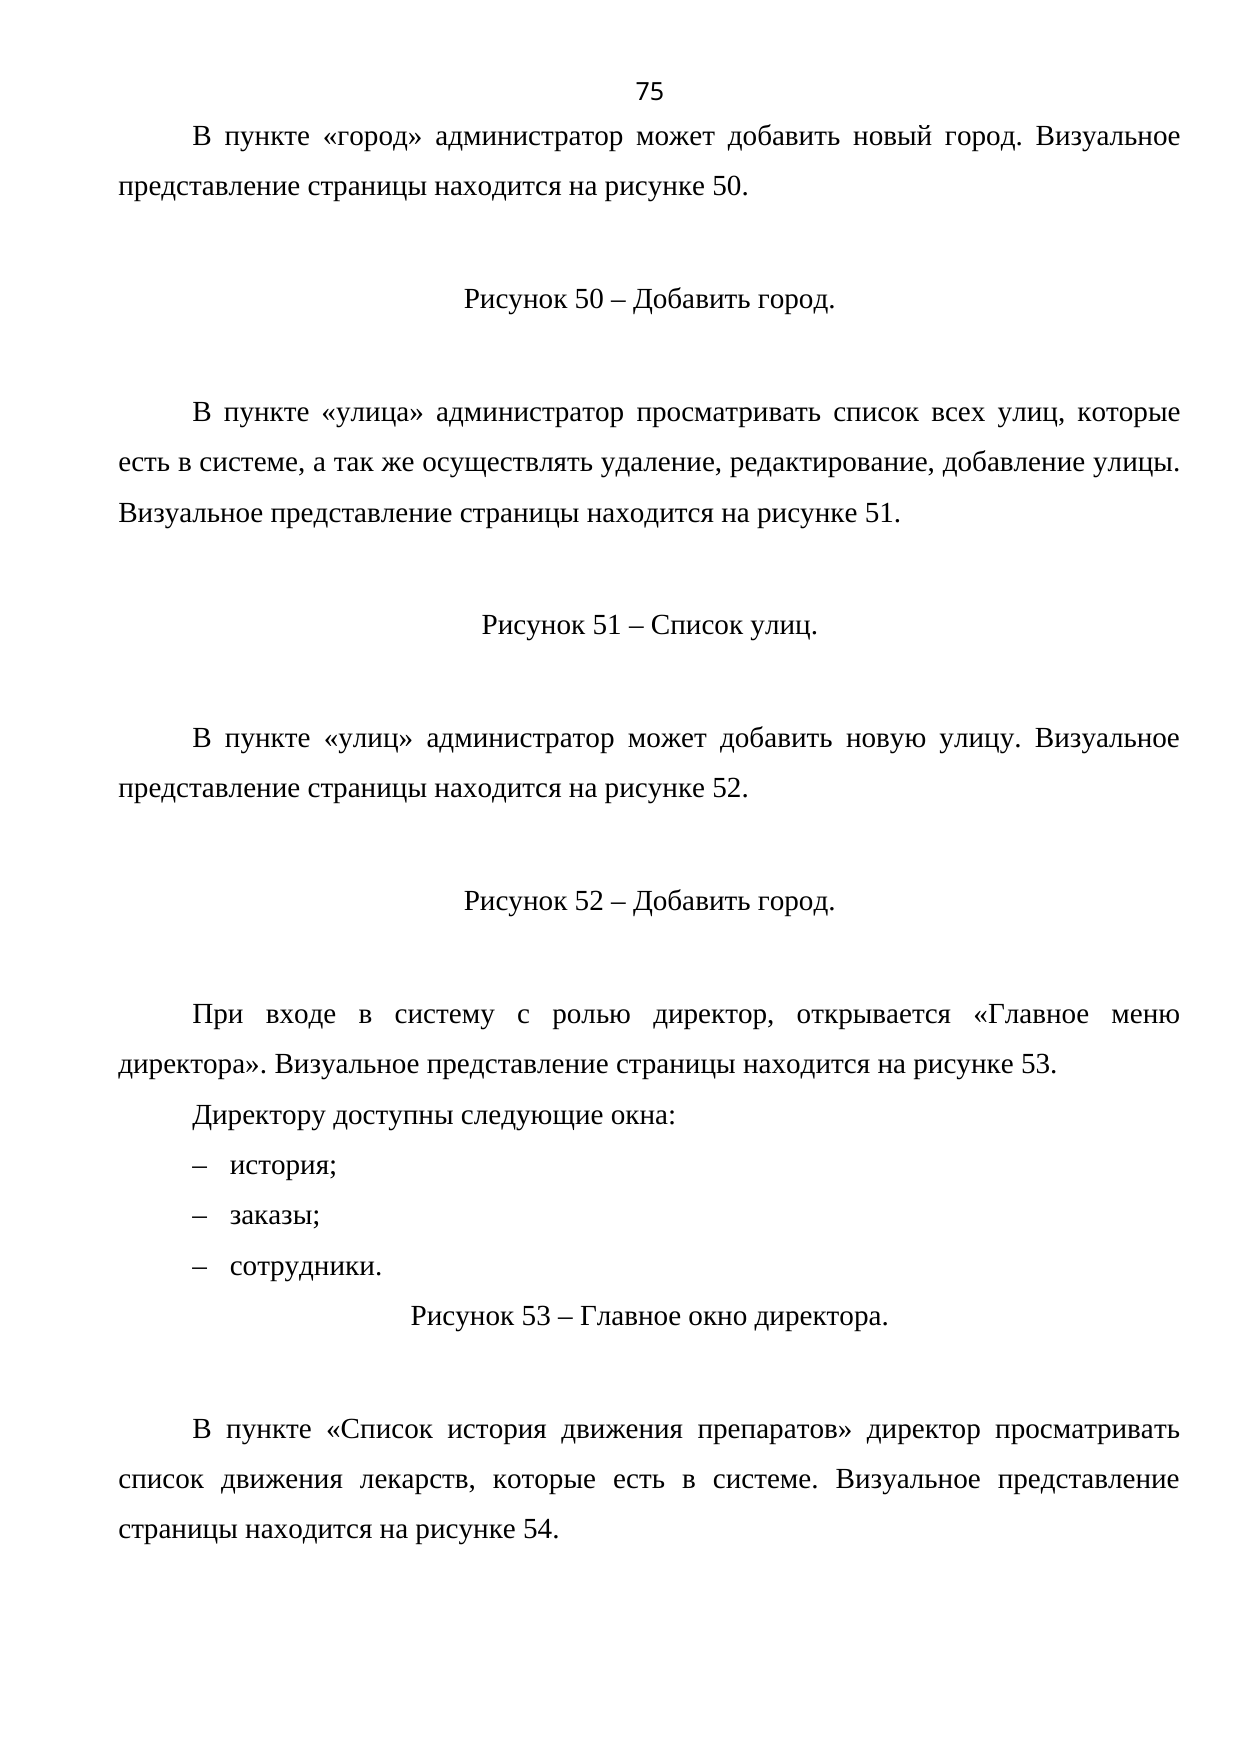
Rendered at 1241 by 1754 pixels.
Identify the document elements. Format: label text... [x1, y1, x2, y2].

list сотрудники. [192, 1248, 1181, 1281]
text При входе в систему с ролью директор, открывается «Главное меню директора». Визуальное представление страницы находится на рисунке 53. [118, 996, 1181, 1080]
list Рисунок 53 – Главное окно директора. [118, 1298, 1181, 1332]
text В пункте «улиц» администратор может добавить новую улицу. Визуальное представление страницы находится на рисунке 52. [118, 720, 1181, 804]
text В пункте «Список история движения препаратов» директор просматривать список движения лекарств, которые есть в системе. Визуальное представление страницы находится на рисунке 54. [118, 1411, 1181, 1545]
list заказы; [192, 1197, 1181, 1231]
text В пункте «город» администратор может добавить новый город. Визуальное представление страницы находится на рисунке 50. [118, 118, 1181, 202]
list Рисунок 52 – Добавить город. [118, 883, 1181, 917]
text Директору доступны следующие окна: [118, 1097, 1181, 1130]
list история; [192, 1147, 1181, 1181]
text В пункте «улица» администратор просматривать список всех улиц, которые есть в системе, а так же осуществлять удаление, редактирование, добавление улицы. Визуальное представление страницы находится на рисунке 51. [118, 394, 1181, 528]
list Рисунок 51 – Список улиц. [118, 607, 1181, 641]
list Рисунок 50 – Добавить город. [118, 281, 1181, 315]
